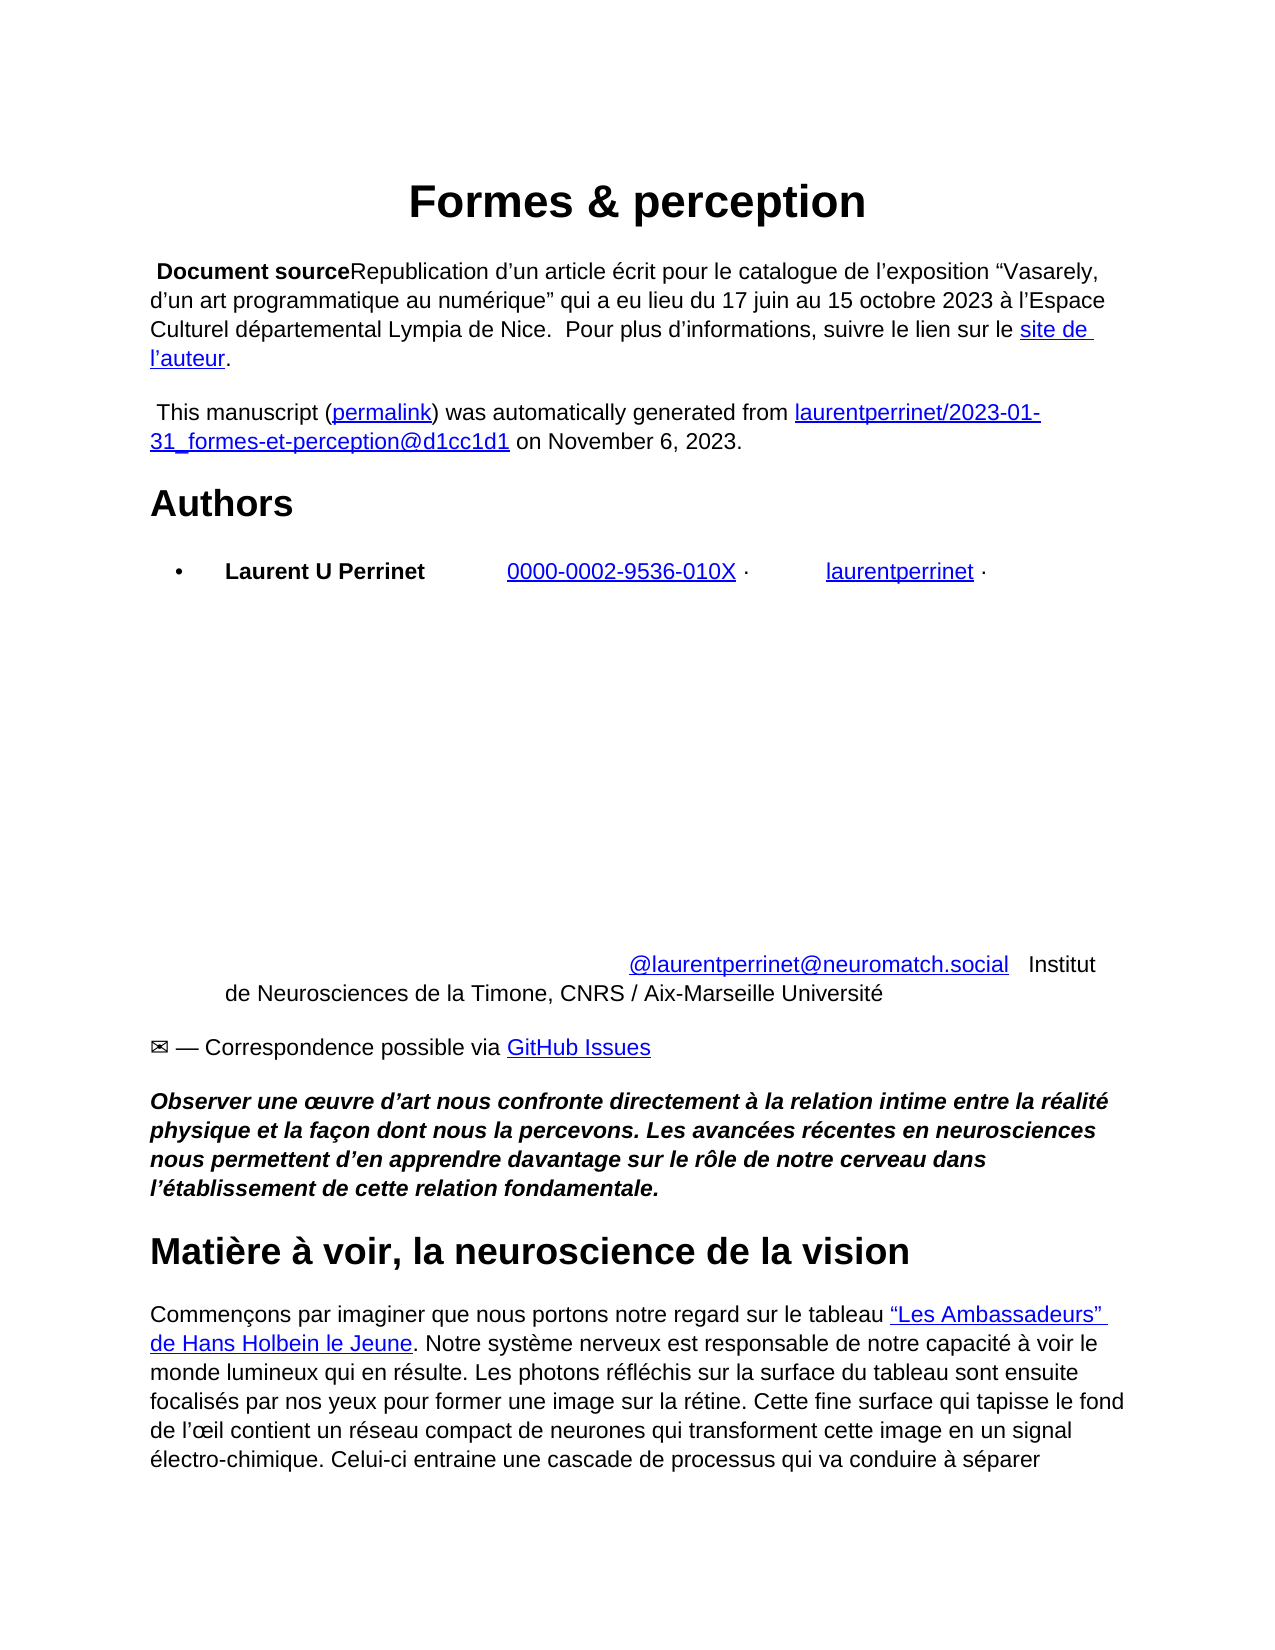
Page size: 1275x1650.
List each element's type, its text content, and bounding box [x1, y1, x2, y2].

subtitle Authors [150, 482, 1125, 525]
list Laurent U Perrinet 0000-0002-9536-010X · laurentperrinet · @laurentperrinet@neuromatch.social Institut de Neurosciences de la Timone, CNRS / Aix-Marseille Université [175, 554, 1125, 1007]
text ✉ — Correspondence possible via GitHub Issues [150, 1034, 1125, 1061]
text Document sourceRepublication d’un article écrit pour le catalogue de l’exposition “Vasarely, d’un art programmatique au numérique” qui a eu lieu du 17 juin au 15 octobre 2023 à l’Espace Culturel départemental Lympia de Nice. Pour plus d’informations, suivre le lien sur le site de l’auteur. [150, 258, 1125, 371]
text This manuscript (permalink) was automatically generated from laurentperrinet/2023-01-31_formes-et-perception@d1cc1d1 on November 6, 2023. [150, 399, 1125, 454]
subtitle Matière à voir, la neuroscience de la vision [150, 1229, 1125, 1272]
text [150, 1301, 1125, 1472]
title Formes & perception [150, 175, 1125, 228]
text Observer une œuvre d’art nous confronte directement à la relation intime entre la réalité physique et la façon dont nous la percevons. Les avancées récentes en neurosciences nous permettent d’en apprendre davantage sur le rôle de notre cerveau dans l’établissement de cette relation fondamentale. [150, 1088, 1125, 1201]
